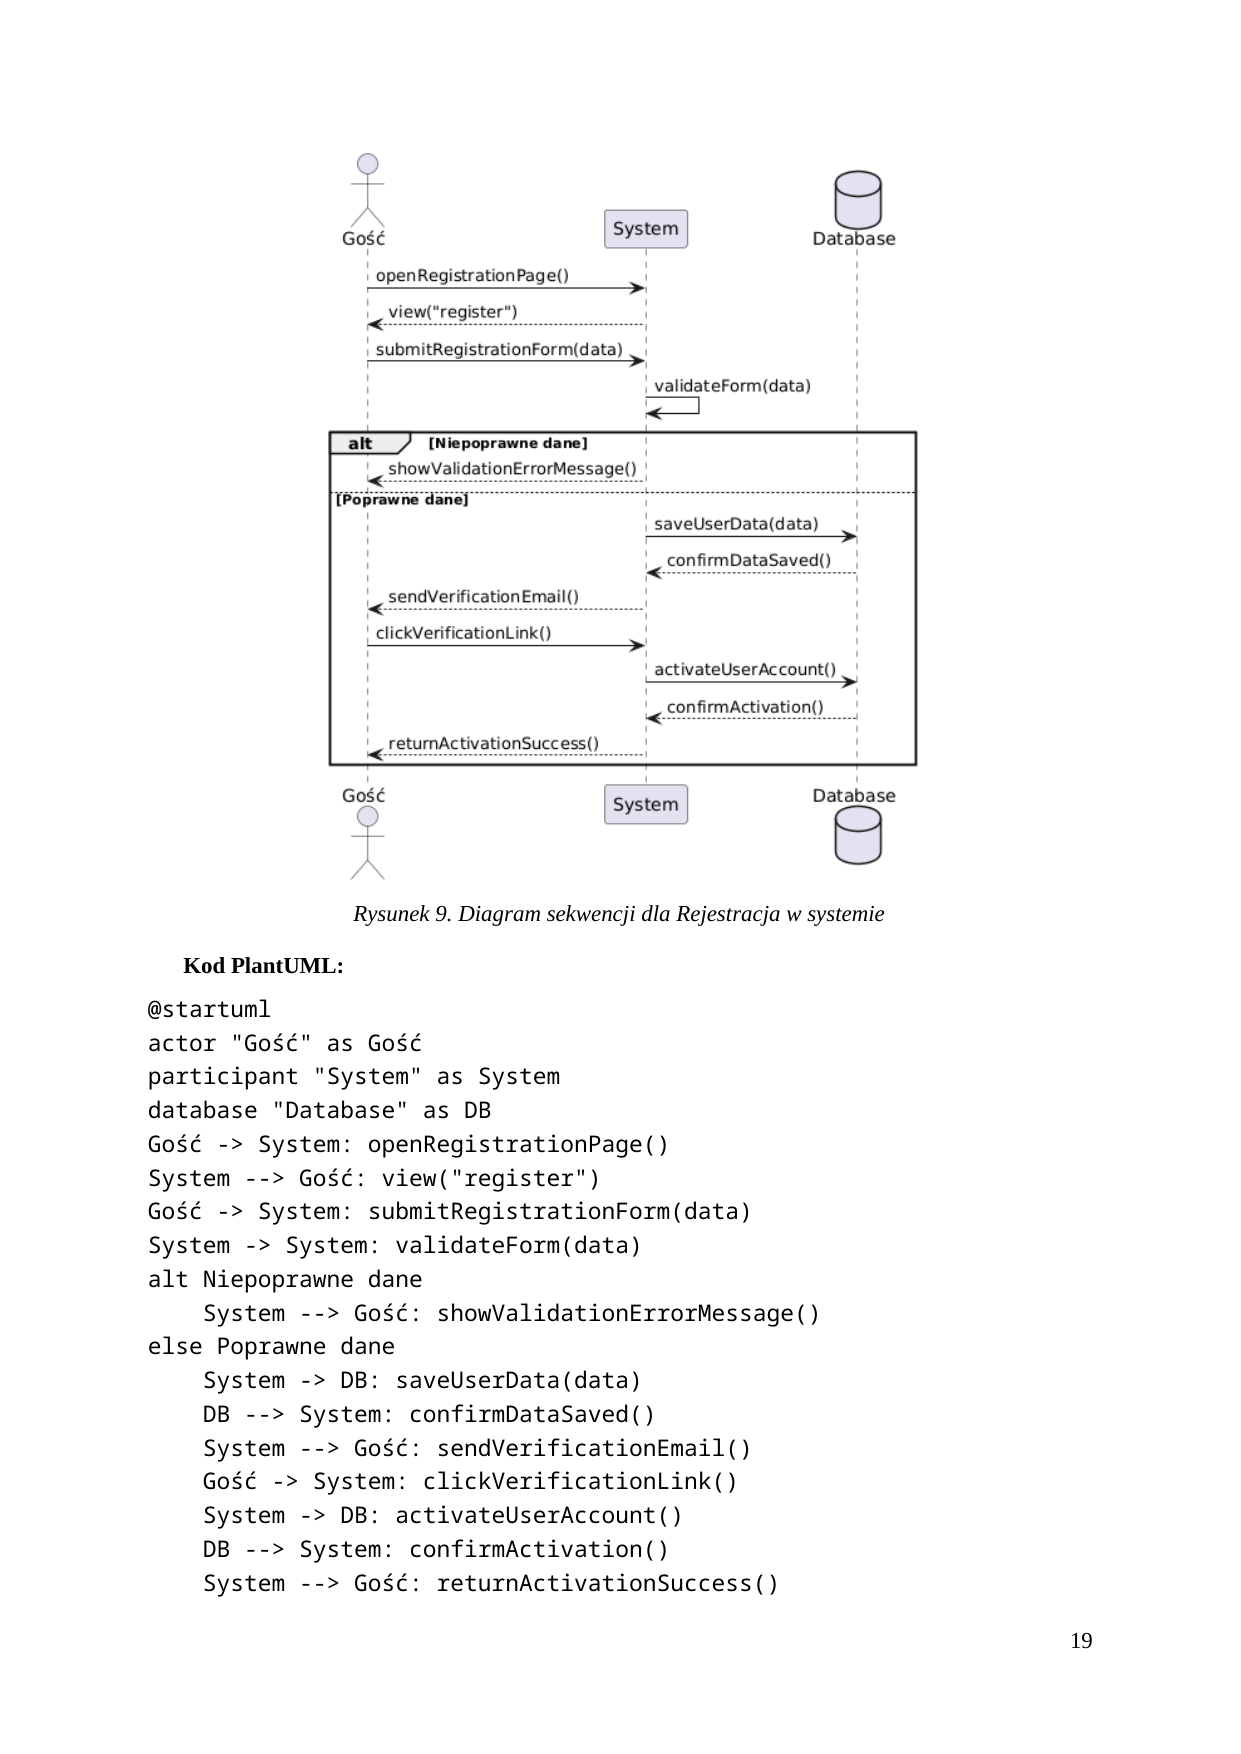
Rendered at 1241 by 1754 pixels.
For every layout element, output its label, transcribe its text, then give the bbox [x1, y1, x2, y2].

text else Poprawne dane [148, 1330, 1093, 1361]
text System --> Gość: view("register") [148, 1161, 1093, 1193]
text alt Niepoprawne dane [148, 1263, 1093, 1294]
text participant "System" as System [148, 1060, 1093, 1091]
text System -> System: validateForm(data) [148, 1229, 1093, 1260]
text Gość -> System: clickVerificationLink() [148, 1465, 1093, 1496]
text System -> DB: activateUserAccount() [148, 1499, 1093, 1530]
text Gość -> System: submitRegistrationForm(data) [148, 1195, 1093, 1226]
text Gość -> System: openRegistrationPage() [148, 1128, 1093, 1159]
text database "Database" as DB [148, 1094, 1093, 1125]
picture [317, 147, 923, 886]
text System --> Gość: showValidationErrorMessage() [148, 1296, 1093, 1328]
text DB --> System: confirmActivation() [148, 1533, 1093, 1564]
text Kod PlantUML: [148, 952, 1093, 978]
text System --> Gość: returnActivationSuccess() [148, 1566, 1093, 1598]
text System -> DB: saveUserData(data) [148, 1364, 1093, 1395]
text System --> Gość: sendVerificationEmail() [148, 1431, 1093, 1463]
text Rysunek 9. Diagram sekwencji dla Rejestracja w systemie [148, 900, 1093, 927]
text actor "Gość" as Gość [148, 1026, 1093, 1058]
text DB --> System: confirmDataSaved() [148, 1398, 1093, 1429]
text @startuml [148, 993, 1093, 1024]
